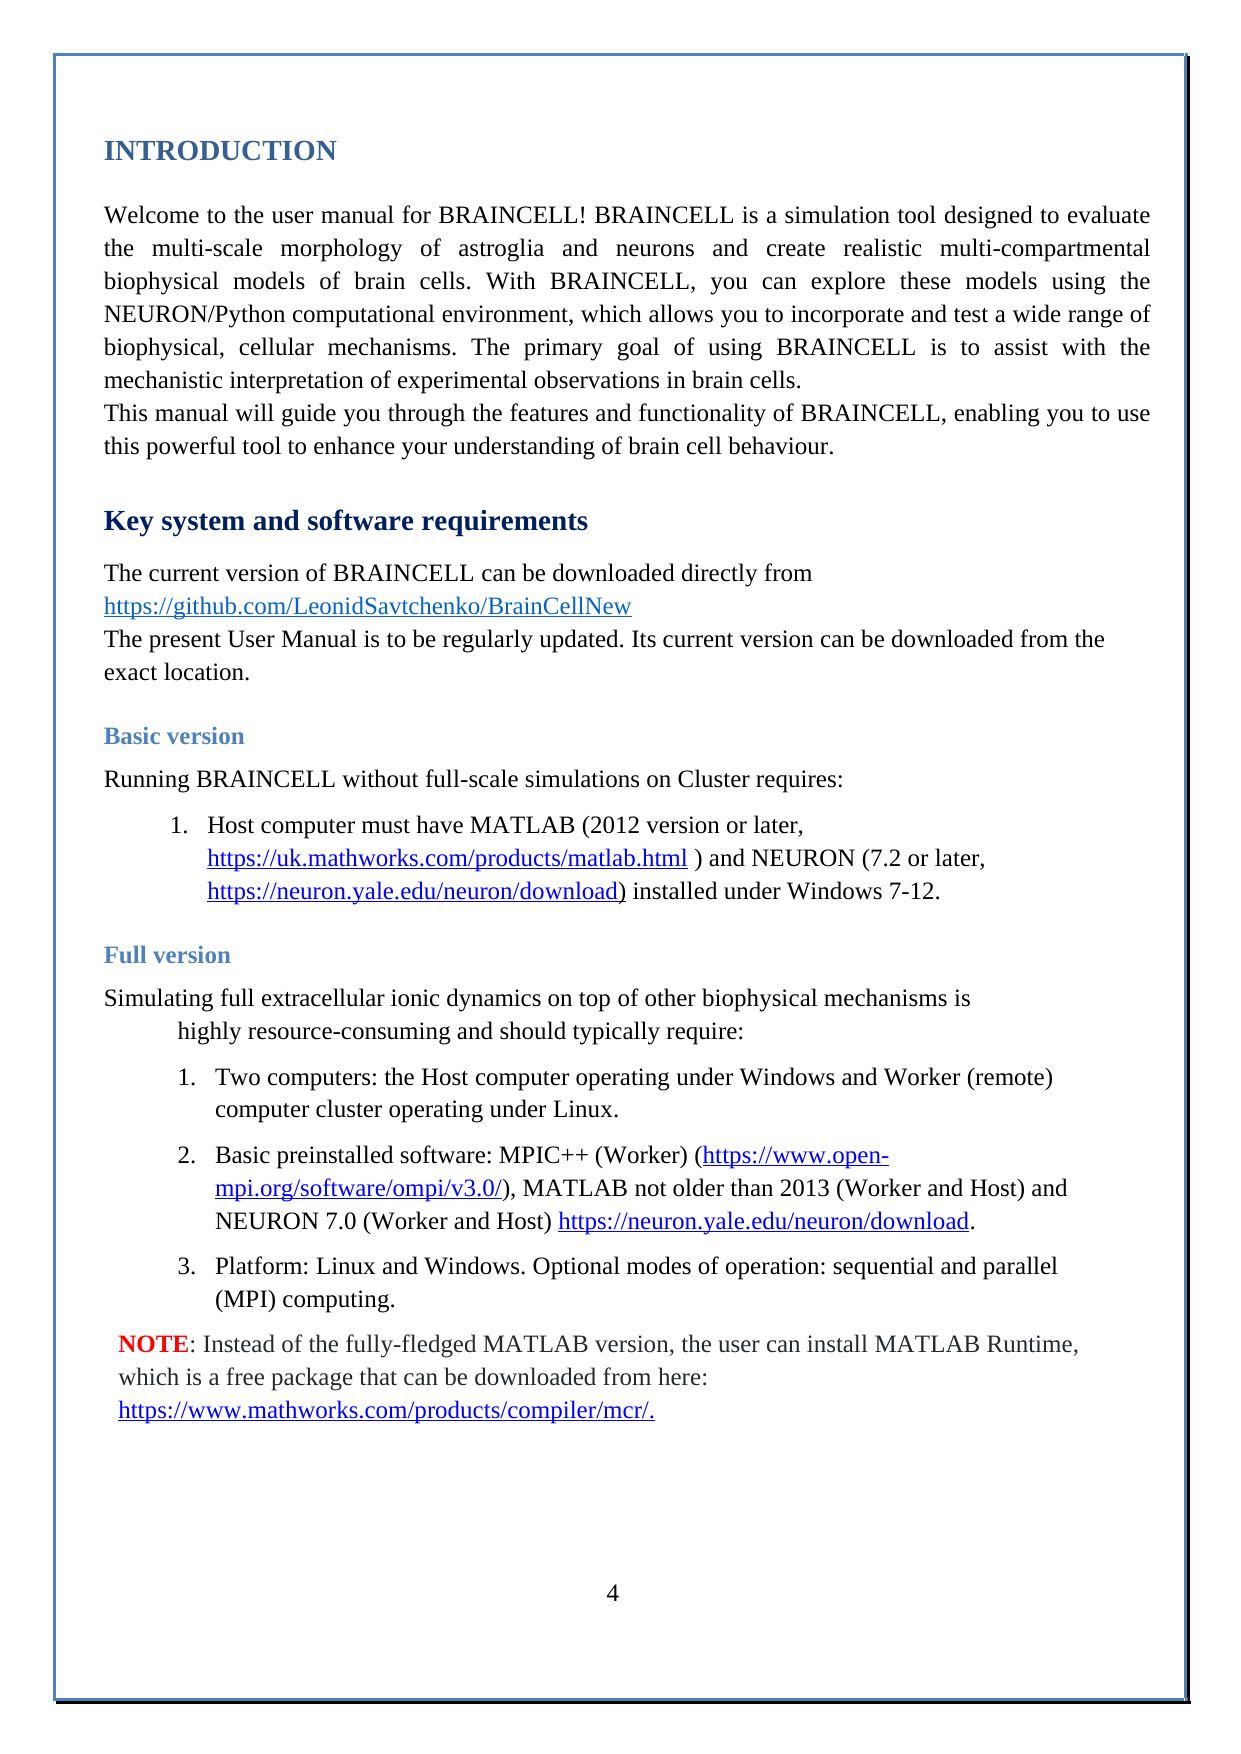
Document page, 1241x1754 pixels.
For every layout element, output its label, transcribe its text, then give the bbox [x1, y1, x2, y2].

text Simulating full extracellular ionic dynamics on top of other biophysical mechanisms is highly resource-consuming and should typically require: [103, 983, 1040, 1045]
text NOTE: Instead of the fully-fledged MATLAB version, the user can install MATLAB Runtime, which is a free package that can be downloaded from here: https://www.mathworks.com/products/compiler/mcr/. [118, 1329, 1083, 1424]
text Full version [103, 940, 1154, 969]
text https://github.com/LeonidSavtchenko/BrainCellNew [103, 591, 1113, 619]
text The current version of BRAINCELL can be downloaded directly from [103, 558, 1113, 586]
text INTRODUCTION [103, 133, 1154, 167]
text 2. Basic preinstalled software: MPIC++ (Worker) (https://www.open-mpi.org/software/ompi/v3.0/), MATLAB not older than 2013 (Worker and Host) and NEURON 7.0 (Worker and Host) https://neuron.yale.edu/neuron/download. [177, 1140, 1073, 1235]
text Running BRAINCELL without full-scale simulations on Cluster requires: [103, 764, 1154, 793]
text The present User Manual is to be regularly updated. Its current version can be downloaded from the exact location. [103, 624, 1113, 686]
text 1. Two computers: the Host computer operating under Windows and Worker (remote) computer cluster operating under Linux. [177, 1062, 1064, 1123]
text Basic version [103, 721, 1154, 750]
text This manual will guide you through the features and functionality of BRAINCELL, enabling you to use this powerful tool to enhance your understanding of brain cell behaviour. [103, 398, 1152, 460]
text 3. Platform: Linux and Windows. Optional modes of operation: sequential and parallel (MPI) computing. [177, 1251, 1063, 1313]
text Key system and software requirements [103, 503, 1154, 536]
text 1. Host computer must have MATLAB (2012 version or later, https://uk.mathworks.com/products/matlab.html ) and NEURON (7.2 or later, https://neuron.yale.edu/neuron/download) installed under Windows 7-12. [169, 810, 1068, 904]
text Welcome to the user manual for BRAINCELL! BRAINCELL is a simulation tool designed to evaluate the multi-scale morphology of astroglia and neurons and create realistic multi-compartmental biophysical models of brain cells. With BRAINCELL, you can explore these models using the NEURON/Python computational environment, which allows you to incorporate and test a wide range of biophysical, cellular mechanisms. The primary goal of using BRAINCELL is to assist with the mechanistic interpretation of experimental observations in brain cells. [103, 200, 1152, 394]
text 4 [606, 1578, 1154, 1607]
